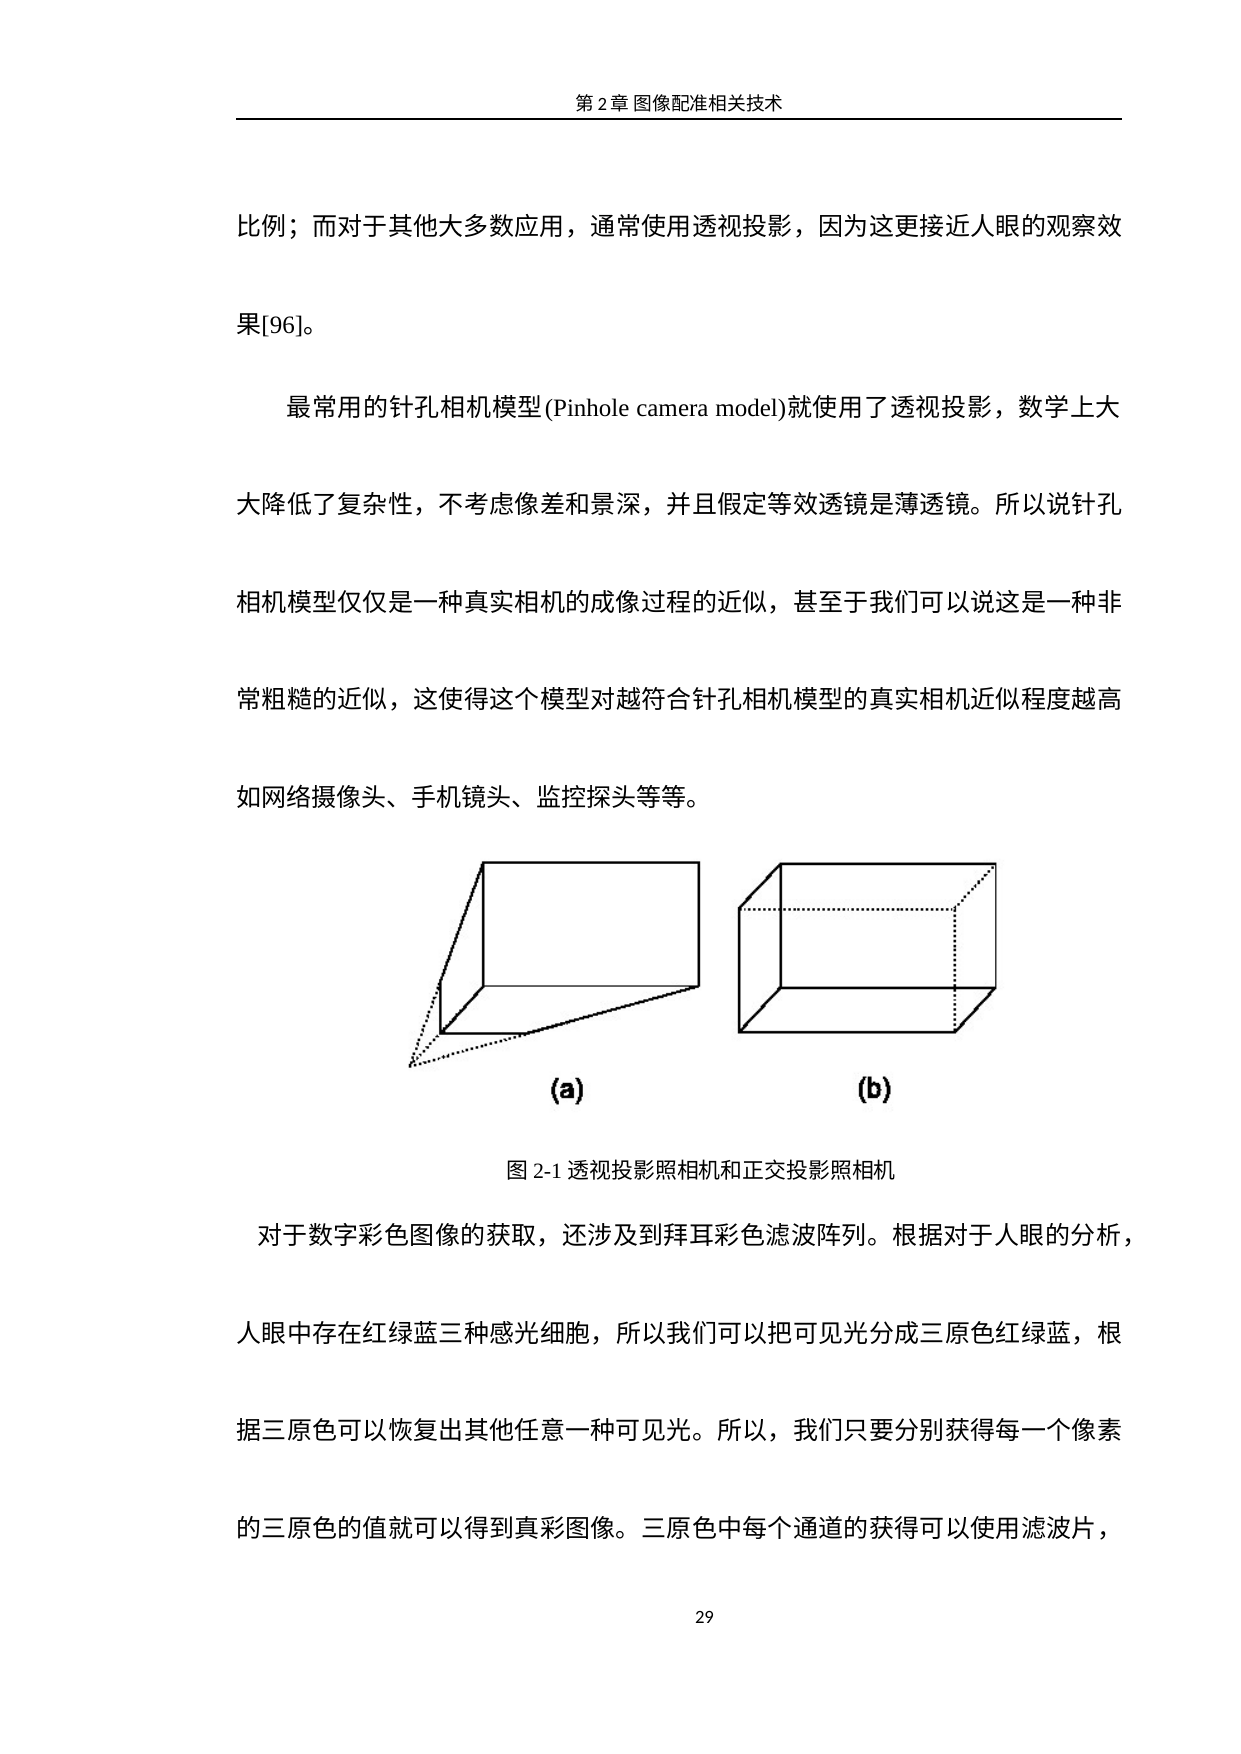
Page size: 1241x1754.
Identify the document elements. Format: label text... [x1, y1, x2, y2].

text 图2-1 透视投影照相机和正交投影照相机 [236, 1153, 1122, 1185]
text 最常用的针孔相机模型(Pinhole camera model)就使用了透视投影，数学上大大降低了复杂性，不考虑像差和景深，并且假定等效透镜是薄透镜。所以说针孔相机模型仅仅是一种真实相机的成像过程的近似，甚至于我们可以说这是一种非常粗糙的近似，这使得这个模型对越符合针孔相机模型的真实相机近似程度越高，如网络摄像头、手机镜头、监控探头等等。 [236, 373, 1122, 828]
